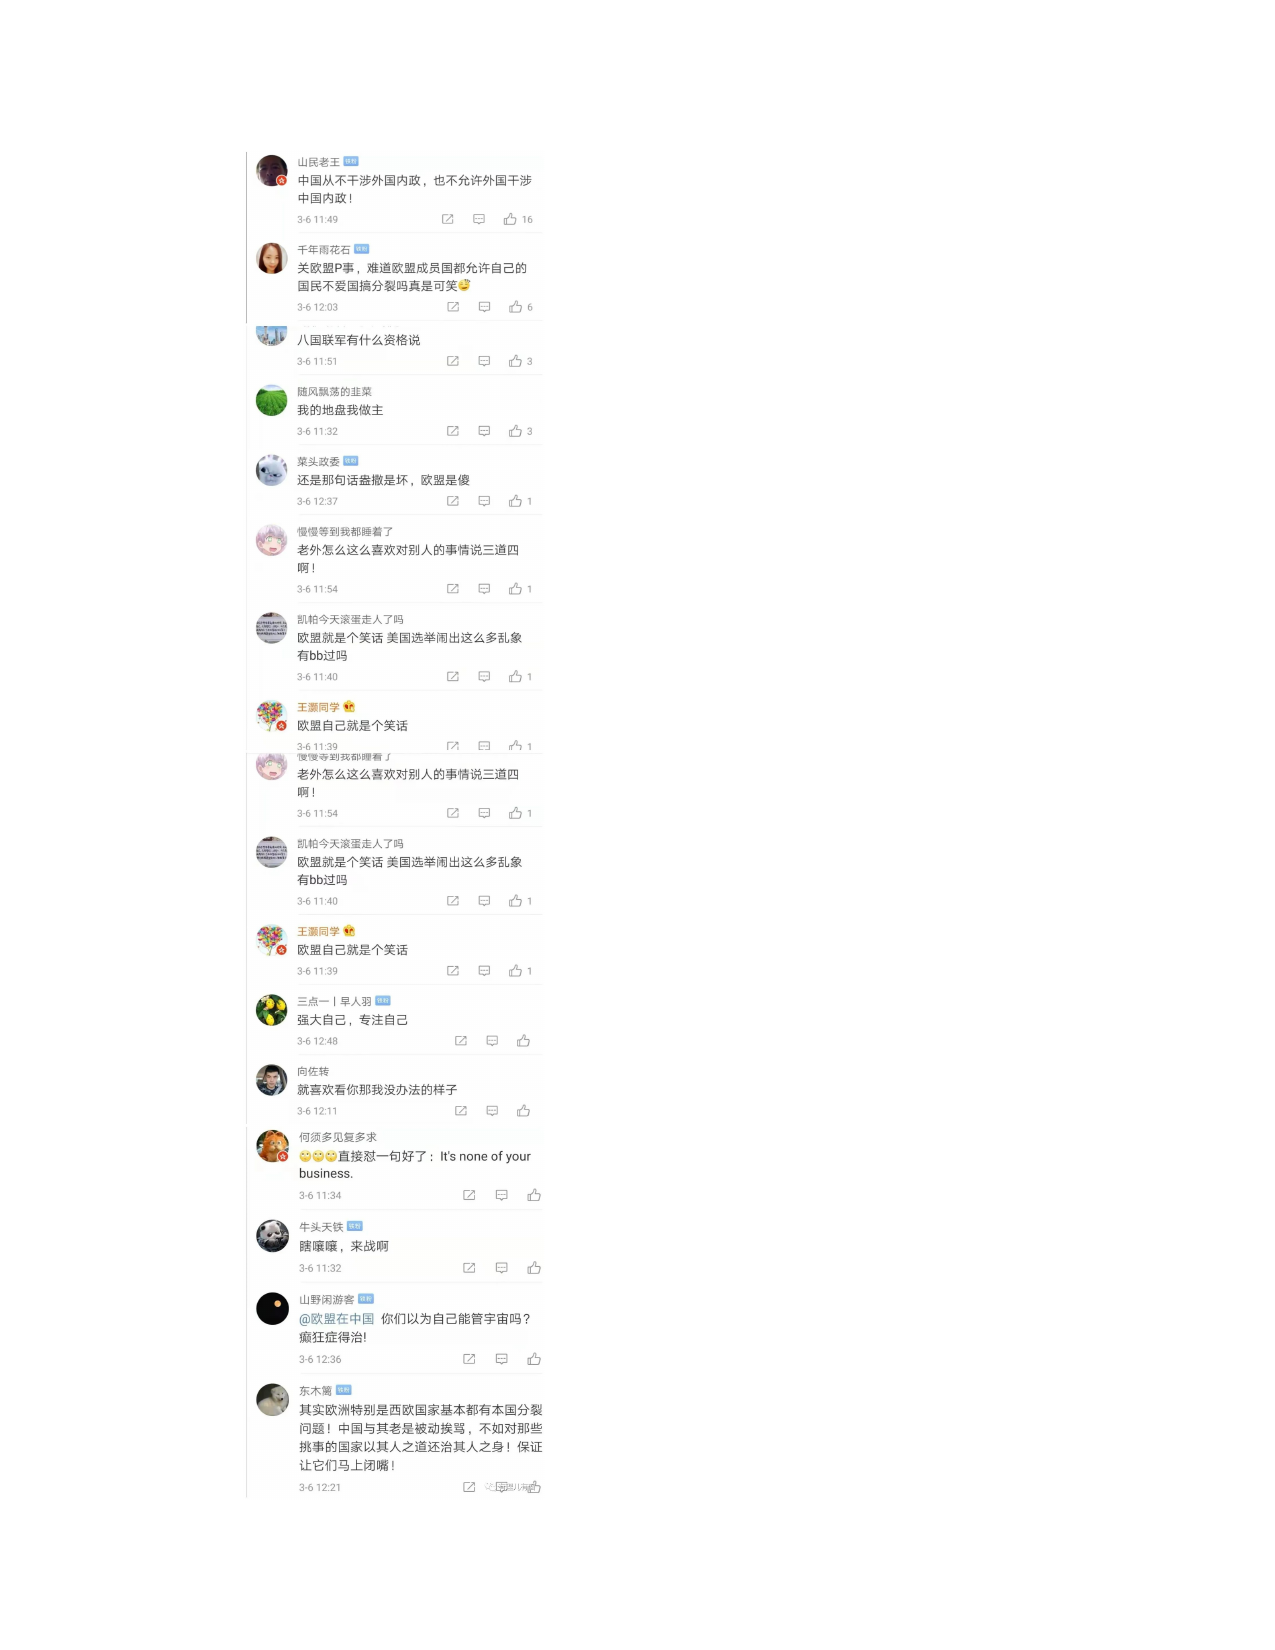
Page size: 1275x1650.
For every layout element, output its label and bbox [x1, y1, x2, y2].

picture [243, 150, 545, 1500]
